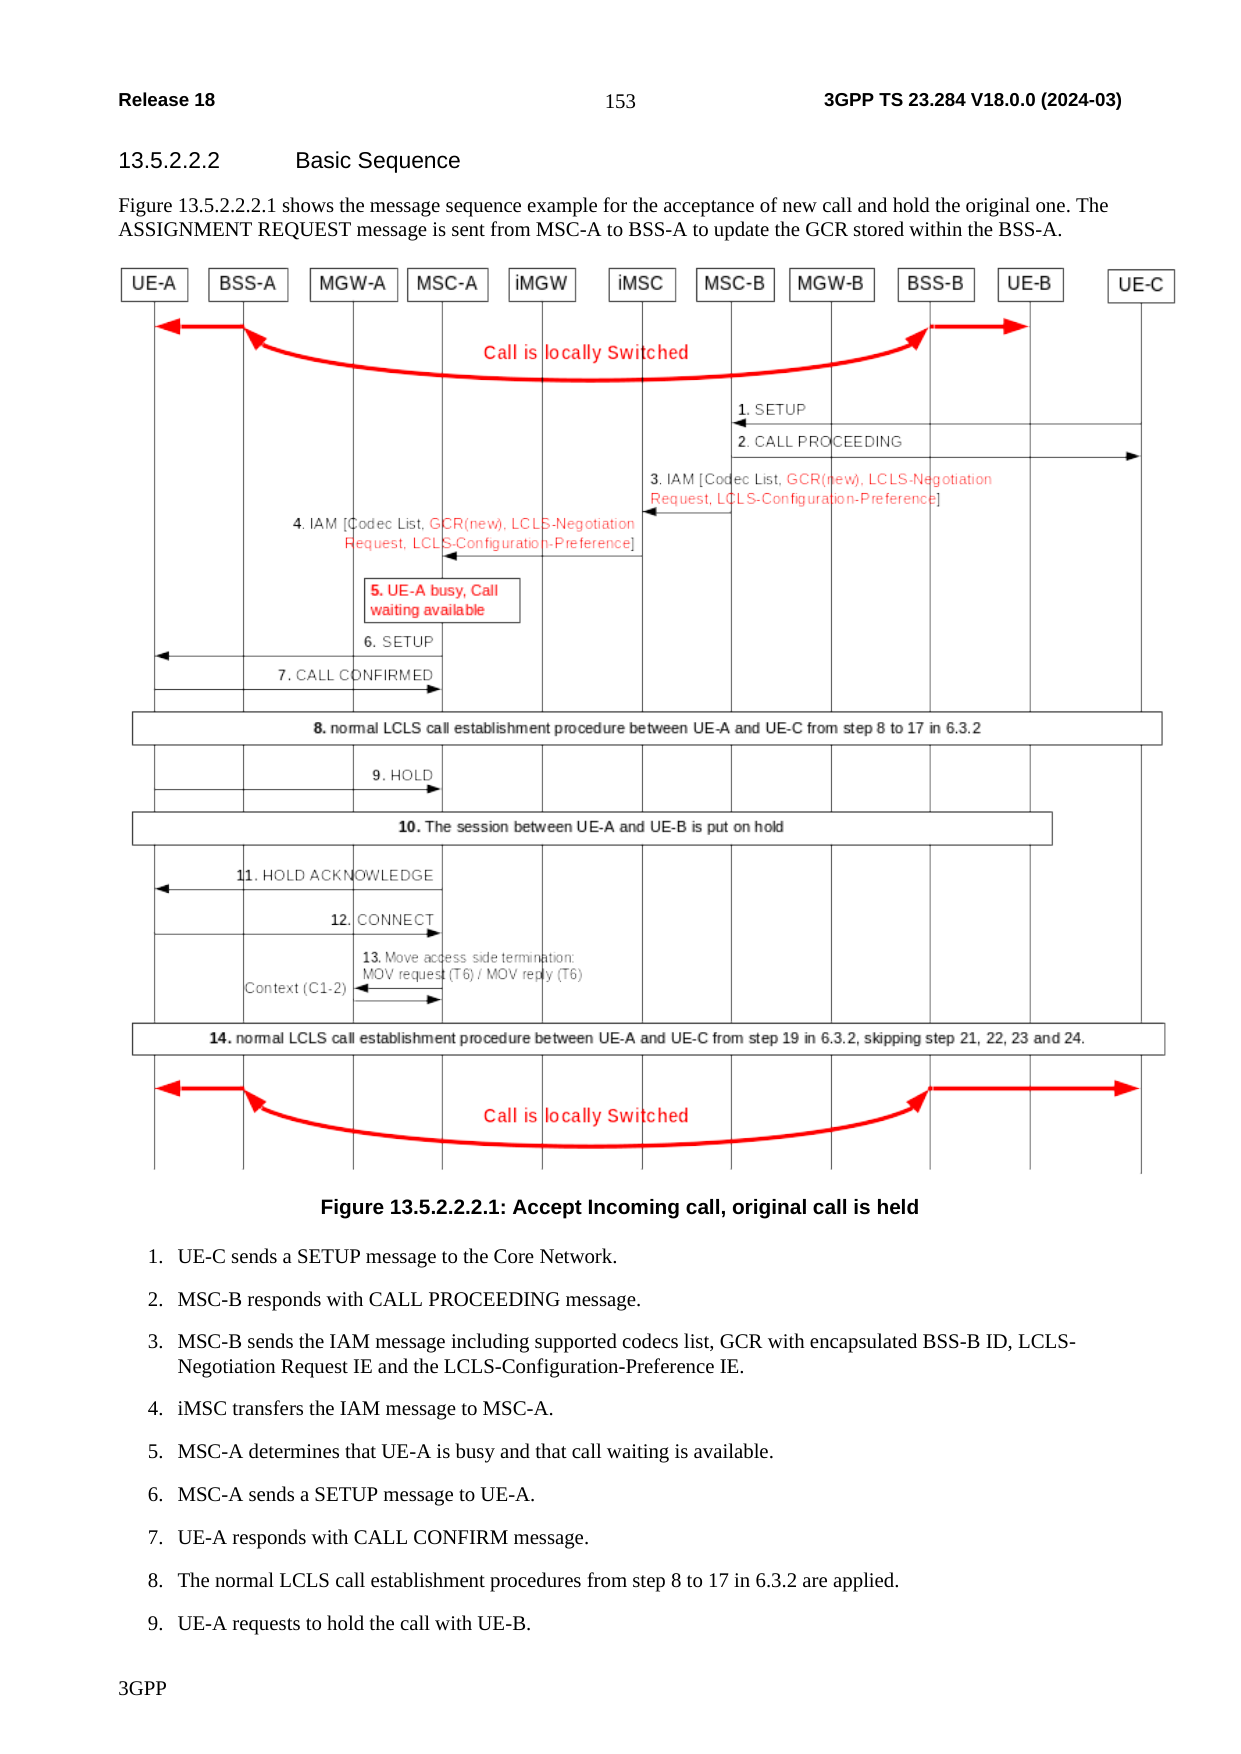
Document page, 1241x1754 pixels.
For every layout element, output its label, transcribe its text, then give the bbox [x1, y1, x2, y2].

text 8. The normal LCLS call establishment procedures from step 8 to 17 in are applied. [148, 1568, 1122, 1592]
text Figure 13.5.2.2.2.1: Accept Incoming call, original call is held [118, 1195, 1122, 1219]
text 3. MSC-B sends the IAM message including supported codecs list, GCR with encapsulated BSS-B ID, LCLS-Negotiation Request IE and the LCLS-Configuration-Preference IE. [148, 1329, 1122, 1378]
subtitle 13.5.2.2.2 Basic Sequence [118, 147, 1122, 174]
text 6. MSC-A sends a SETUP message to UE-A. [148, 1482, 1122, 1506]
text 7. UE-A responds with CALL CONFIRM message. [148, 1525, 1122, 1549]
text 9. UE-A requests to hold the call with UE-B. [148, 1610, 1122, 1634]
text 5. MSC-A determines that UE-A is busy and that call waiting is available. [148, 1439, 1122, 1463]
text 2. MSC-B responds with CALL PROCEEDING message. [148, 1287, 1122, 1311]
text 4. iMSC transfers the IAM message to MSC-A. [148, 1396, 1122, 1420]
text Figure 13.5.2.2.2.1 shows the message sequence example for the acceptance of new call and hold the original one. The ASSIGNMENT REQUEST message is sent from MSC-A to BSS-A to update the GCR stored within the BSS-A. [118, 193, 1122, 241]
text 1. UE-C sends a SETUP message to the Core Network. [148, 1244, 1122, 1268]
